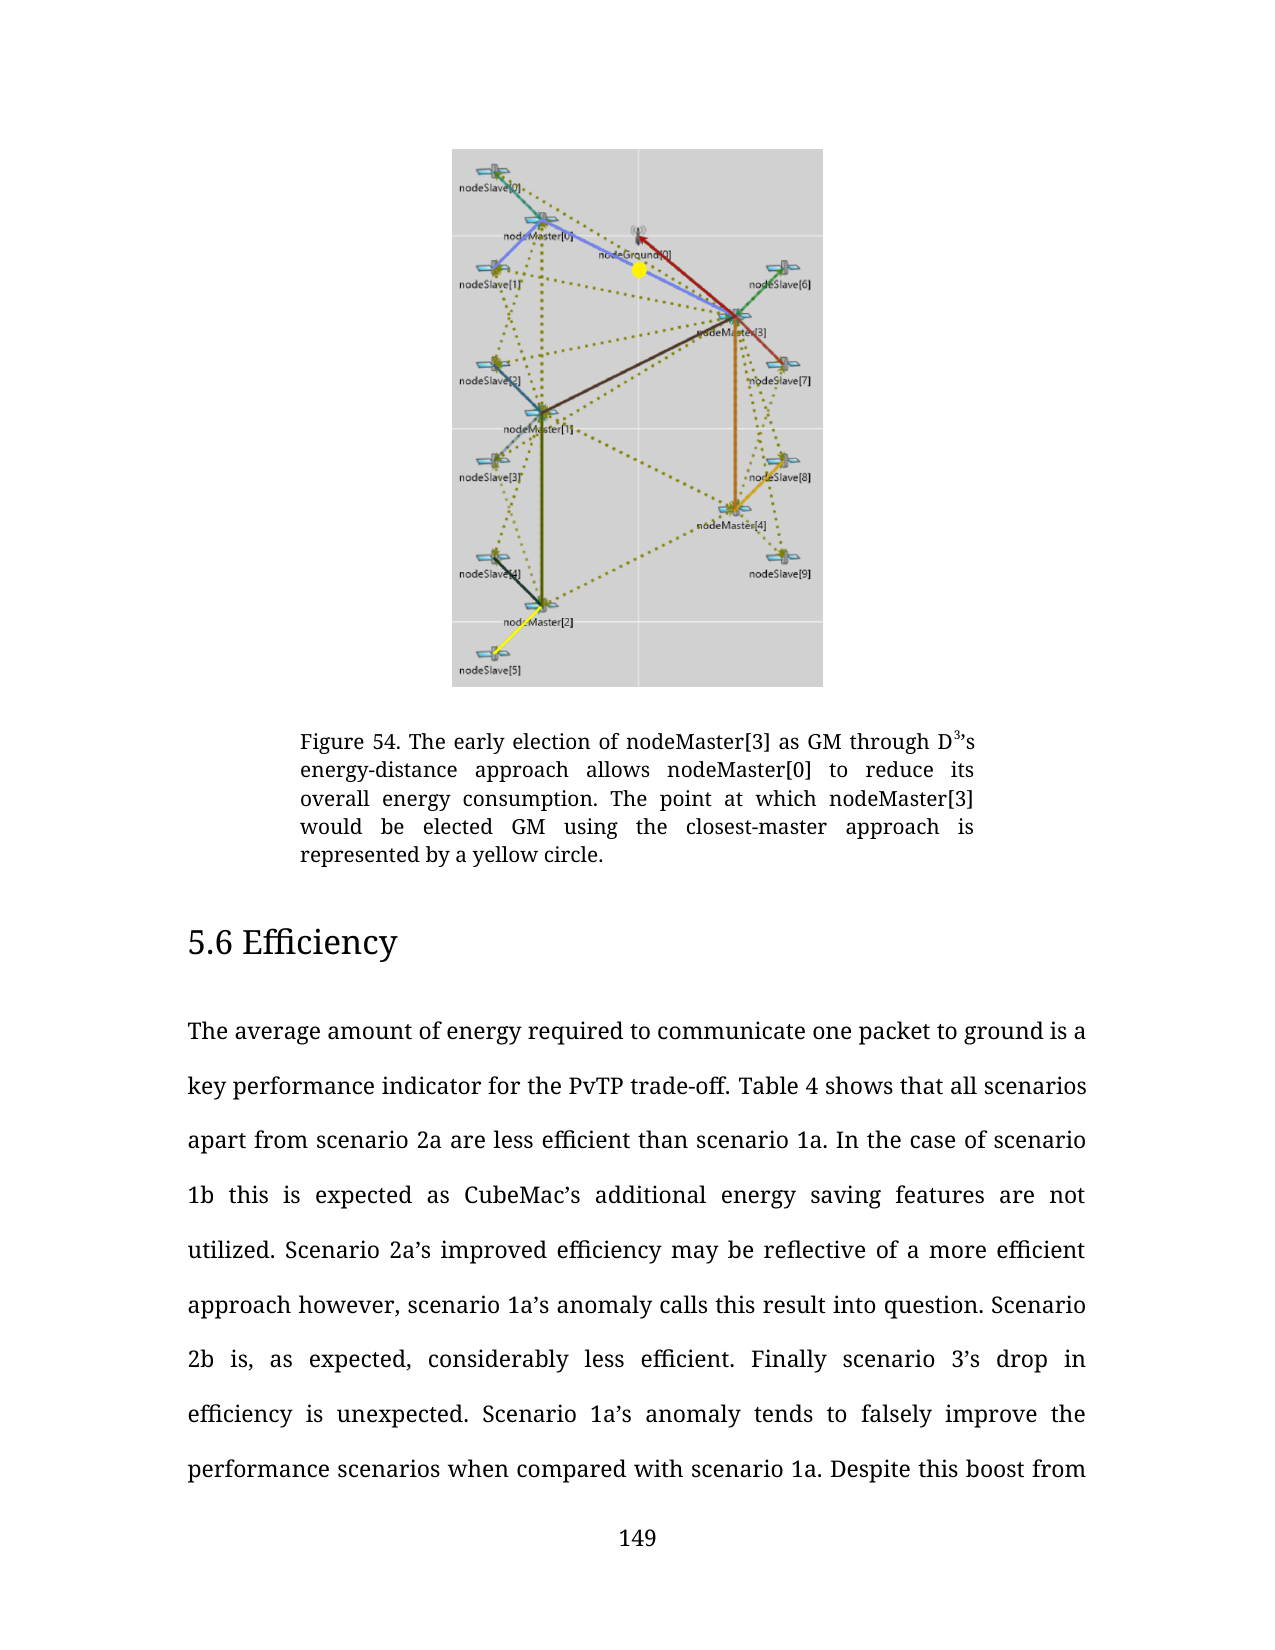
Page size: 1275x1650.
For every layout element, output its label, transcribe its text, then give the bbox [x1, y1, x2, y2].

subtitle Efficiency [187, 919, 1087, 964]
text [187, 1015, 1087, 1484]
text Figure 54. The early election of nodeMaster[3] as GM through D3’s energy-distance approach allows nodeMaster[0] to reduce its overall energy consumption. The point at which nodeMaster[3] would be elected GM using the closest-master approach is represented by a yellow circle. [300, 727, 975, 869]
picture [452, 149, 823, 687]
